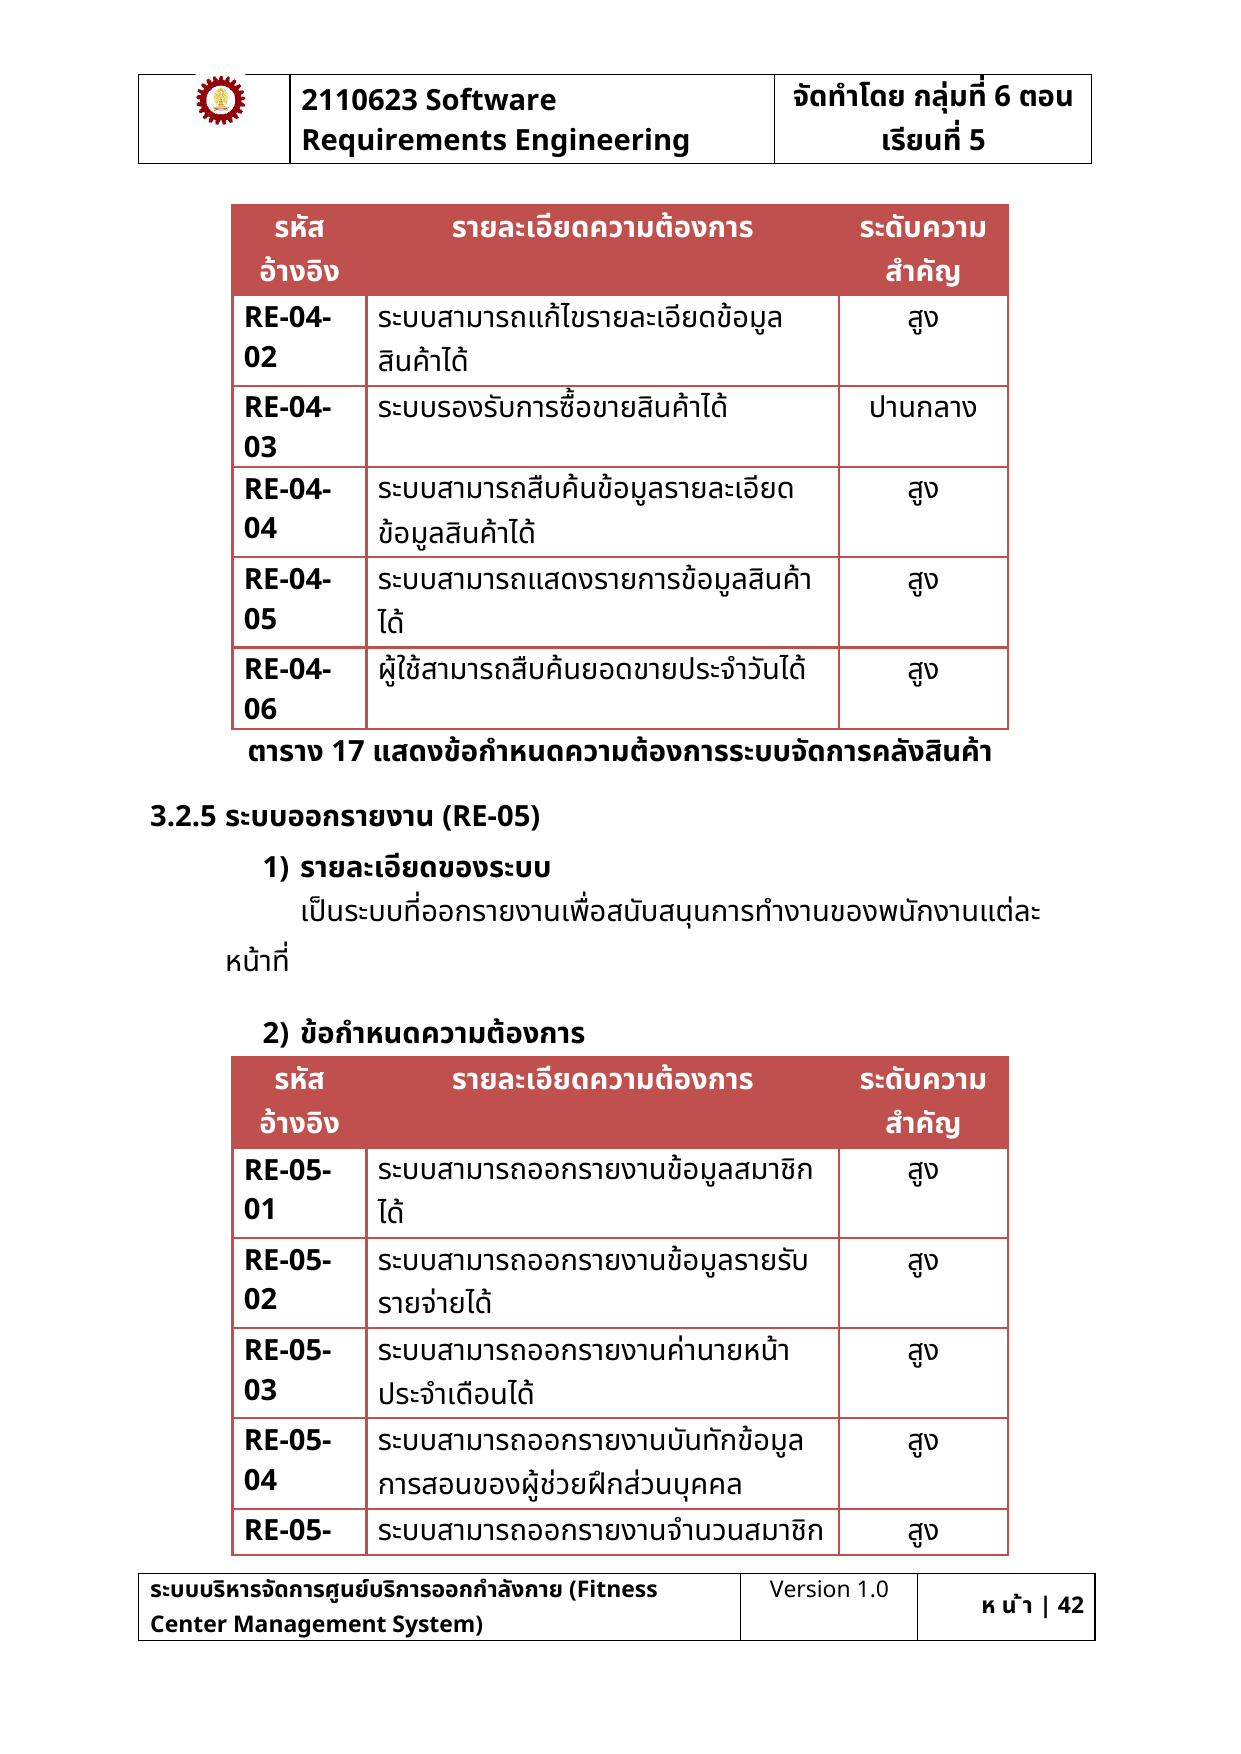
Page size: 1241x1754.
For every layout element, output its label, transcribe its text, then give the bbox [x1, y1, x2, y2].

list รายละเอียดของระบบ [262, 846, 1090, 890]
table_cell RE-05-01 [234, 1149, 365, 1237]
table_cell RE-04-05 [234, 558, 365, 646]
table_cell RE-05-02 [234, 1239, 365, 1327]
table_header รายละเอียดความต้องการ [368, 206, 838, 294]
table_cell RE-04-04 [234, 468, 365, 556]
table_cell ระบบสามารถแก้ไขรายละเอียดข้อมูลสินค้าได้ [368, 296, 838, 384]
table_cell สูง [840, 296, 1007, 384]
table_cell สูง [840, 558, 1007, 646]
table_cell ผู้ใช้สามารถสืบค้นยอดขายประจำวันได้ [368, 649, 838, 728]
table_cell RE-04-03 [234, 387, 365, 466]
table_cell ระบบรองรับการซื้อขายสินค้าได้ [368, 387, 838, 466]
table_cell ระบบสามารถออกรายงานข้อมูลสมาชิกได้ [368, 1149, 838, 1237]
picture [195, 74, 246, 125]
list ข้อกำหนดความต้องการ [262, 1012, 1090, 1056]
table_cell สูง [840, 468, 1007, 556]
table_cell ระบบสามารถออกรายงานบันทักข้อมูลการสอนของผู้ช่วยฝึกส่วนบุคคล [368, 1419, 838, 1507]
table_header รหัสอ้างอิง [234, 1059, 365, 1147]
table_header รหัสอ้างอิง [234, 206, 365, 294]
table_header ระดับความสำคัญ [840, 1059, 1007, 1147]
table_cell RE-05-04 [234, 1419, 365, 1507]
table_cell ปานกลาง [840, 387, 1007, 466]
text เป็นระบบที่ออกรายงานเพื่อสนับสนุนการทำงานของพนักงานแต่ละหน้าที่ [225, 890, 1090, 985]
table_cell สูง [840, 1419, 1007, 1507]
subtitle ระบบออกรายงาน (RE-05) [150, 795, 1090, 839]
table_cell ระบบสามารถออกรายงานค่านายหน้าประจำเดือนได้ [368, 1329, 838, 1417]
table_cell ระบบสามารถสืบค้นข้อมูลรายละเอียดข้อมูลสินค้าได้ [368, 468, 838, 556]
table_cell สูง [840, 1329, 1007, 1417]
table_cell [368, 1510, 838, 1554]
table_cell RE-04-06 [234, 649, 365, 728]
table_cell ระบบสามารถแสดงรายการข้อมูลสินค้าได้ [368, 558, 838, 646]
table_cell RE-05-05 [234, 1510, 365, 1554]
table_cell สูง [840, 1149, 1007, 1237]
table_header รายละเอียดความต้องการ [368, 1059, 838, 1147]
table_cell สูง [840, 649, 1007, 728]
table_header ระดับความสำคัญ [840, 206, 1007, 294]
table_cell RE-05-03 [234, 1329, 365, 1417]
table_cell ระบบสามารถออกรายงานข้อมูลรายรับรายจ่ายได้ [368, 1239, 838, 1327]
table_cell สูง [840, 1510, 1007, 1554]
table_cell RE-04-02 [234, 296, 365, 384]
table_cell สูง [840, 1239, 1007, 1327]
